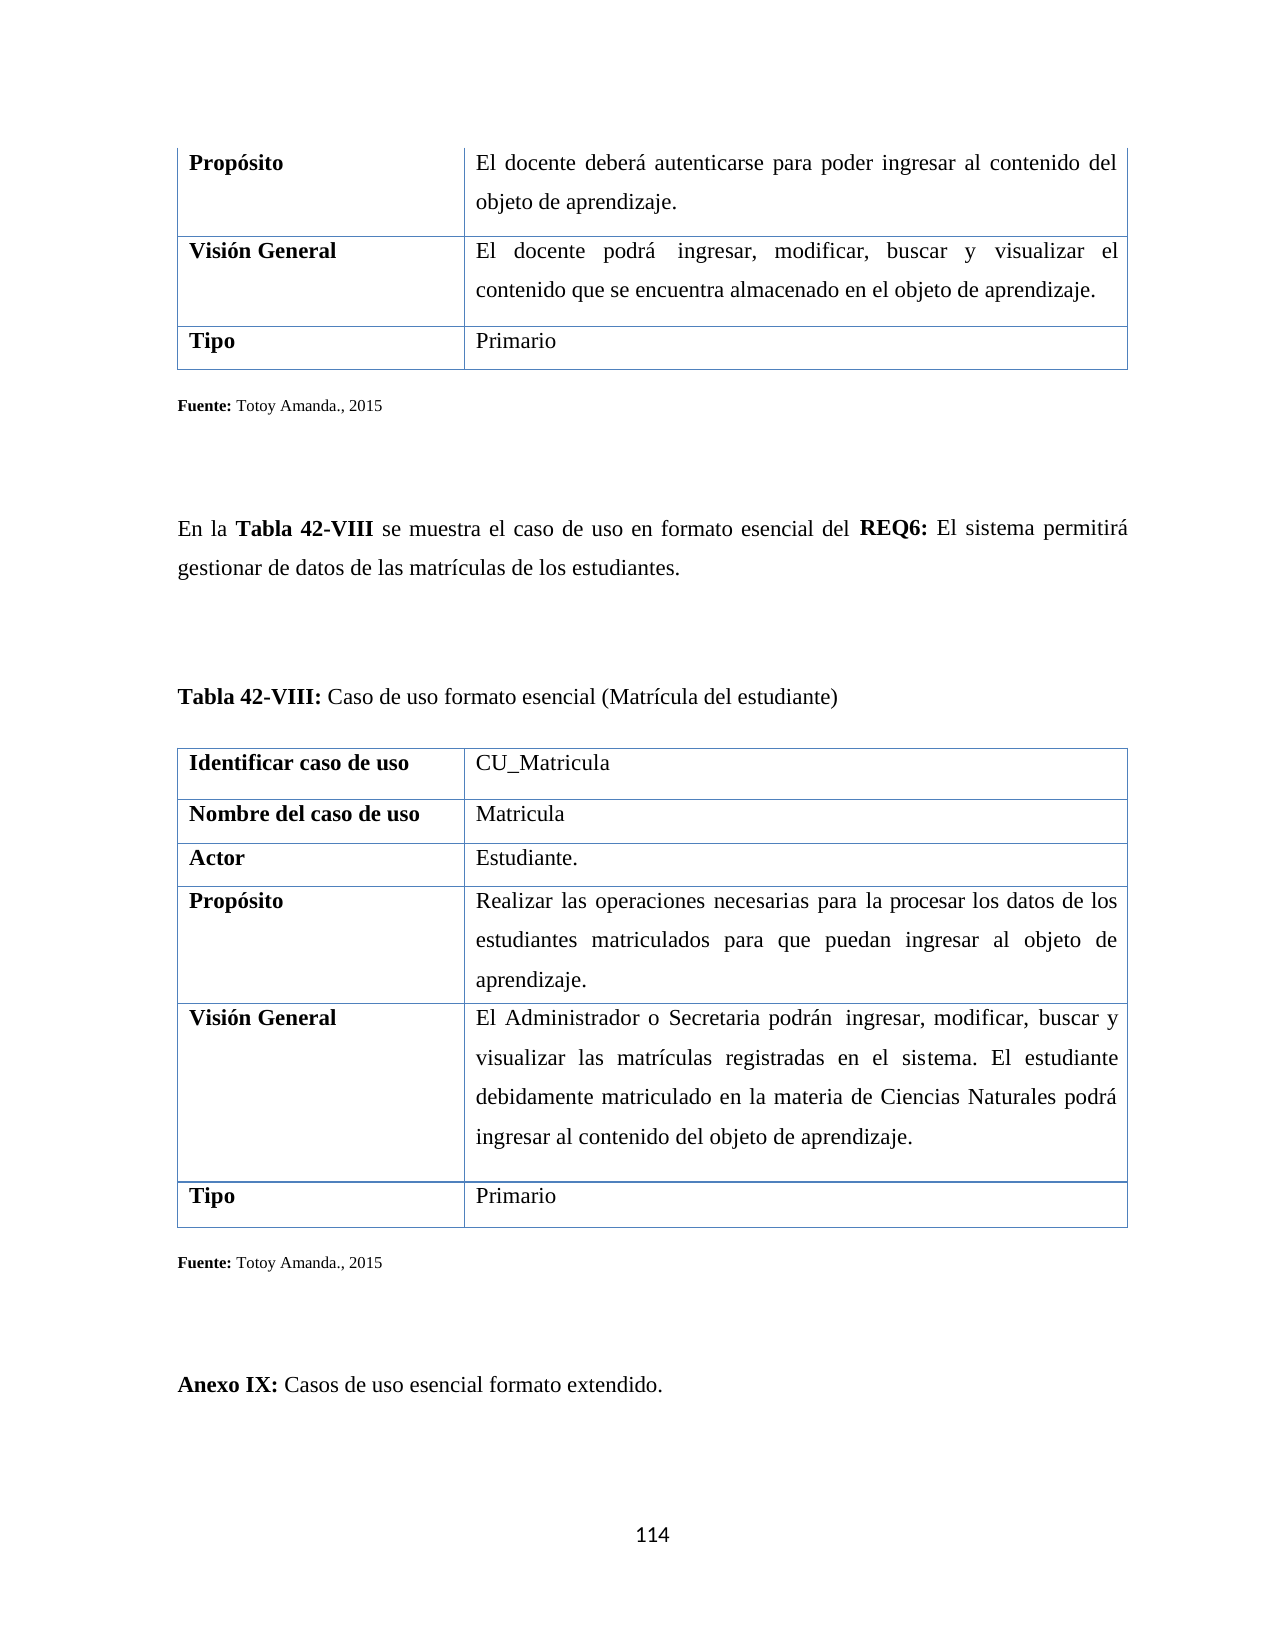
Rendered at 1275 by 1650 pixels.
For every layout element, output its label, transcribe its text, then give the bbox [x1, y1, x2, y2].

text Tabla 42-VIII: Caso de uso formato esencial (Matrícula del estudiante) [177, 683, 1127, 709]
table_cell Primario [465, 1183, 1127, 1227]
table_cell Primario [465, 327, 1127, 369]
table_cell Propósito [178, 887, 464, 1003]
table_header CU_Matricula [465, 749, 1127, 798]
table_cell Nombre del caso de uso [178, 800, 464, 843]
table_cell Visión General [178, 1004, 464, 1181]
table_cell Realizar las operaciones necesarias para la procesar los datos de los estudiantes matriculados para que puedan ingresar al objeto de aprendizaje. [465, 887, 1127, 1003]
table_cell Tipo [178, 327, 464, 369]
text En la Tabla 42-VIII se muestra el caso de uso en formato esencial del REQ6: El sistema permitirá gestionar de datos de las matrículas de los estudiantes. [177, 513, 1128, 581]
table_cell Estudiante. [465, 844, 1127, 886]
table_cell Actor [178, 844, 464, 886]
table_cell El docente podrá ingresar, modificar, buscar y visualizar el contenido que se encuentra almacenado en el objeto de aprendizaje. [465, 237, 1127, 326]
text Fuente: Totoy Amanda., 2015 [177, 1253, 1127, 1272]
table_cell Matricula [465, 800, 1127, 843]
table_cell Visión General [178, 237, 464, 326]
text Fuente: Totoy Amanda., 2015 [177, 395, 1127, 414]
table_cell El docente deberá autenticarse para poder ingresar al contenido del objeto de aprendizaje. [465, 148, 1127, 236]
table_cell El Administrador o Secretaria podrán ingresar, modificar, buscar y visualizar las matrículas registradas en el sistema. El estudiante debidamente matriculado en la materia de Ciencias Naturales podrá ingresar al contenido del objeto de aprendizaje. [465, 1004, 1127, 1181]
table_cell Tipo [178, 1183, 464, 1227]
table_header Identificar caso de uso [178, 749, 464, 798]
text Anexo IX: Casos de uso esencial formato extendido. [177, 1371, 1129, 1397]
table_cell Propósito [178, 148, 464, 236]
